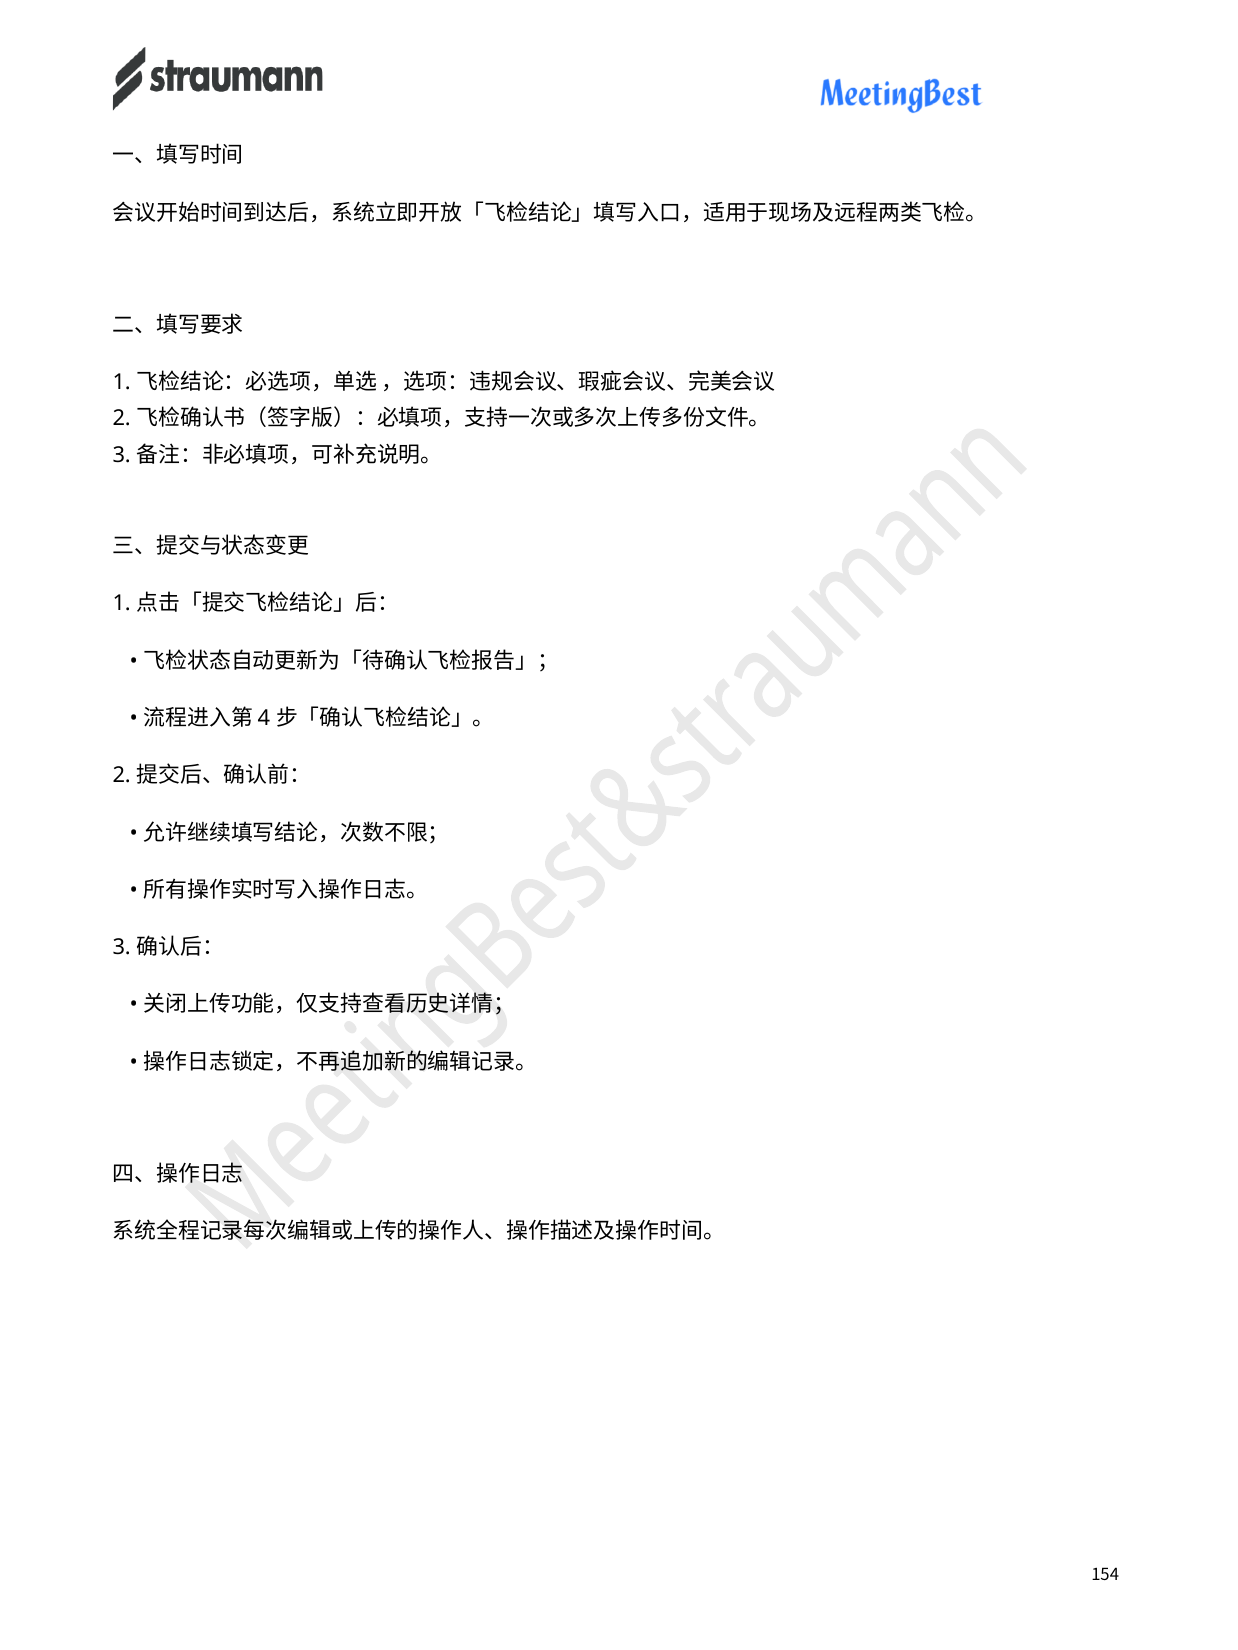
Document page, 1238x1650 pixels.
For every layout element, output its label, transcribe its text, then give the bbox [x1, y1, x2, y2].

text 四、操作日志 [112, 1156, 1119, 1188]
text • 所有操作实时写入操作日志。 [112, 872, 1119, 904]
text • 流程进入第 4 步「确认飞检结论」。 [112, 700, 1119, 732]
picture [812, 70, 989, 114]
text 1. 飞检结论：必选项，单选 ，选项：违规会议、瑕疵会议、完美会议 [112, 364, 1119, 396]
text 3. 备注：非必填项，可补充说明。 [112, 437, 1119, 468]
text • 关闭上传功能，仅支持查看历史详情； [112, 986, 1119, 1018]
text 2. 飞检确认书（签字版）：必填项，支持一次或多次上传多份文件。 [112, 400, 1119, 432]
text 会议开始时间到达后，系统立即开放「飞检结论」填写入口，适用于现场及远程两类飞检。 [112, 194, 1119, 226]
text 3. 确认后： [112, 929, 1119, 961]
text 1. 点击「提交飞检结论」后： [112, 585, 1119, 617]
text • 飞检状态自动更新为「待确认飞检报告」； [112, 643, 1119, 674]
text • 操作日志锁定，不再追加新的编辑记录。 [112, 1044, 1119, 1076]
picture [112, 45, 323, 114]
text • 允许继续填写结论，次数不限； [112, 814, 1119, 846]
text 二、填写要求 [112, 307, 1119, 338]
text 三、提交与状态变更 [112, 528, 1119, 560]
text 系统全程记录每次编辑或上传的操作人、操作描述及操作时间。 [112, 1213, 1119, 1245]
text 2. 提交后、确认前： [112, 757, 1119, 789]
text 一、填写时间 [112, 137, 1119, 169]
